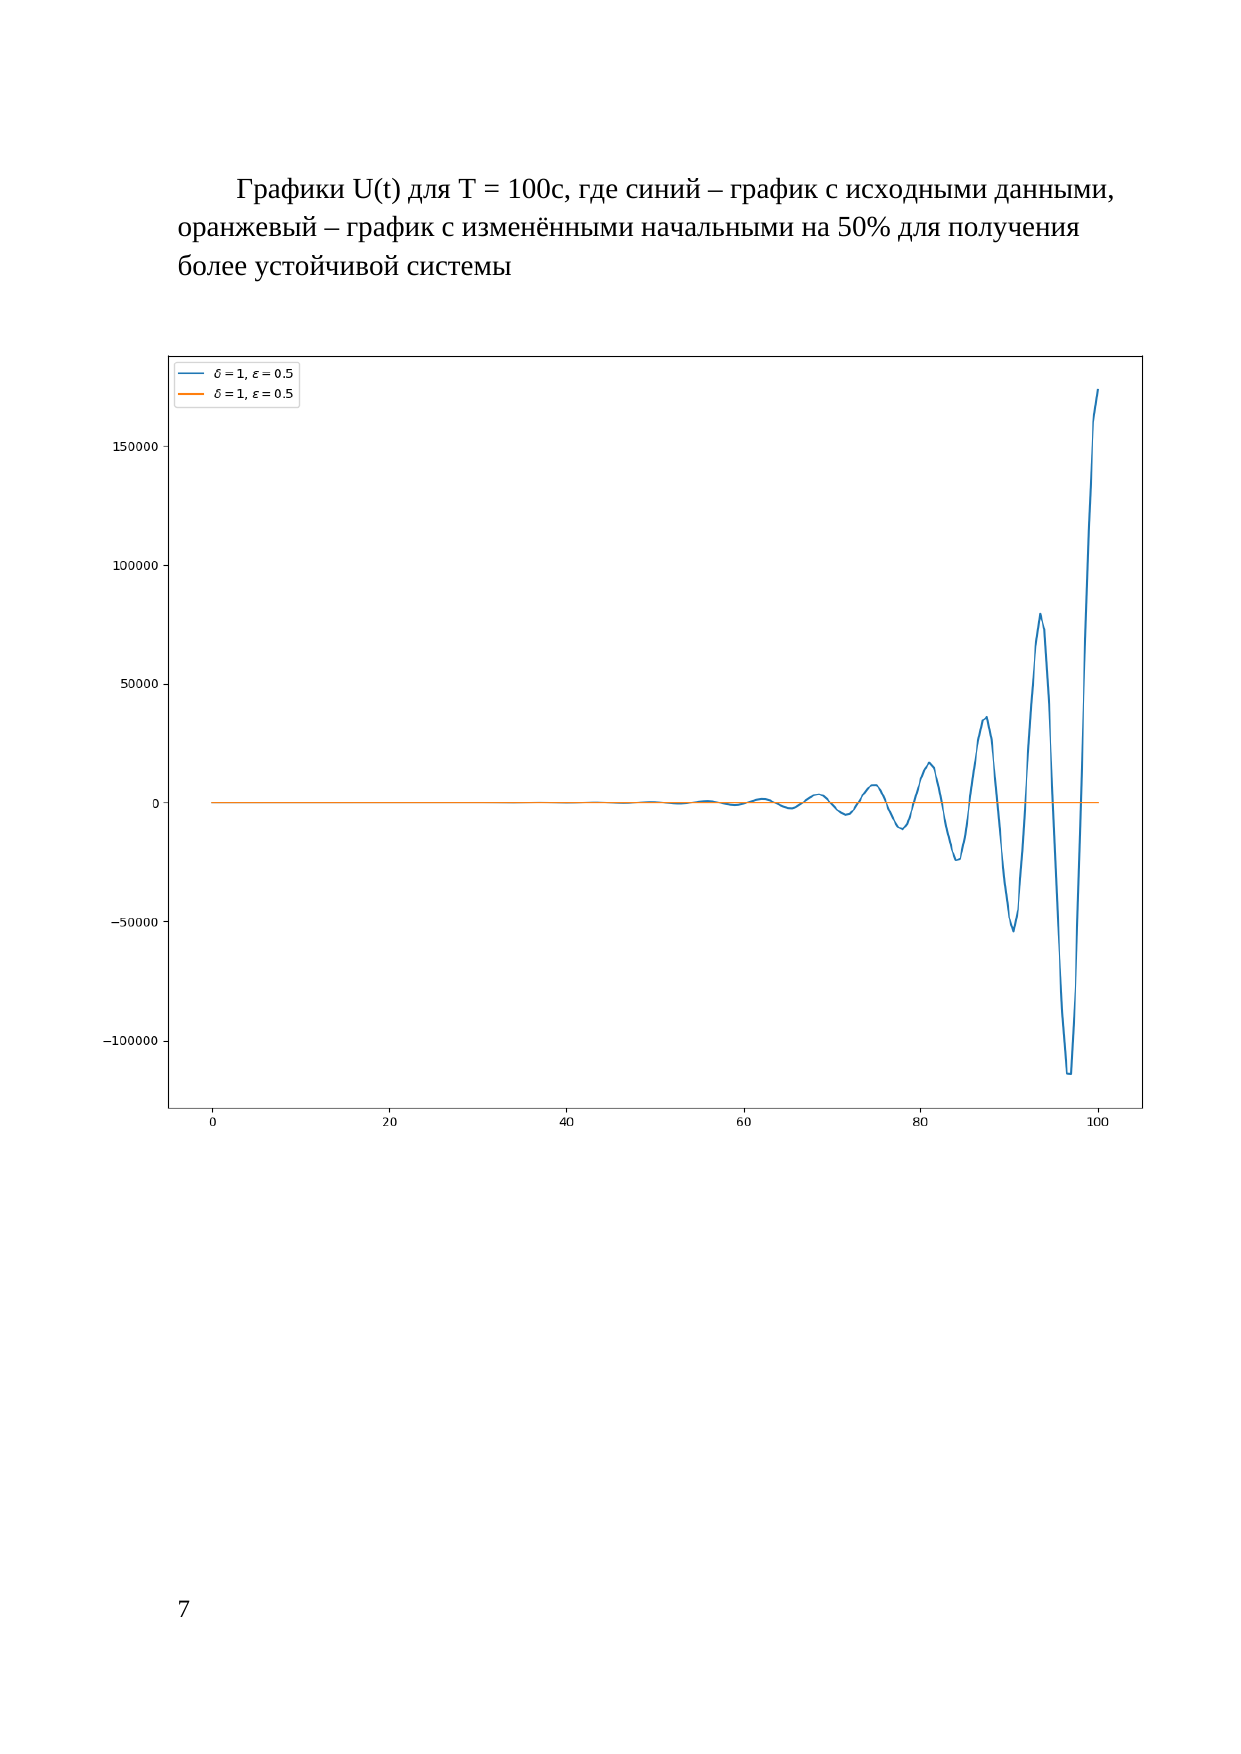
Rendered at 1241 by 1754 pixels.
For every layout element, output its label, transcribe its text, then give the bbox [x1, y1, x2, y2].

text Графики U(t) для T = 100с, где синий – график с исходными данными, оранжевый – график с изменёнными начальными на 50% для получения более устойчивой системы [177, 171, 1152, 281]
picture [88, 339, 1158, 1142]
